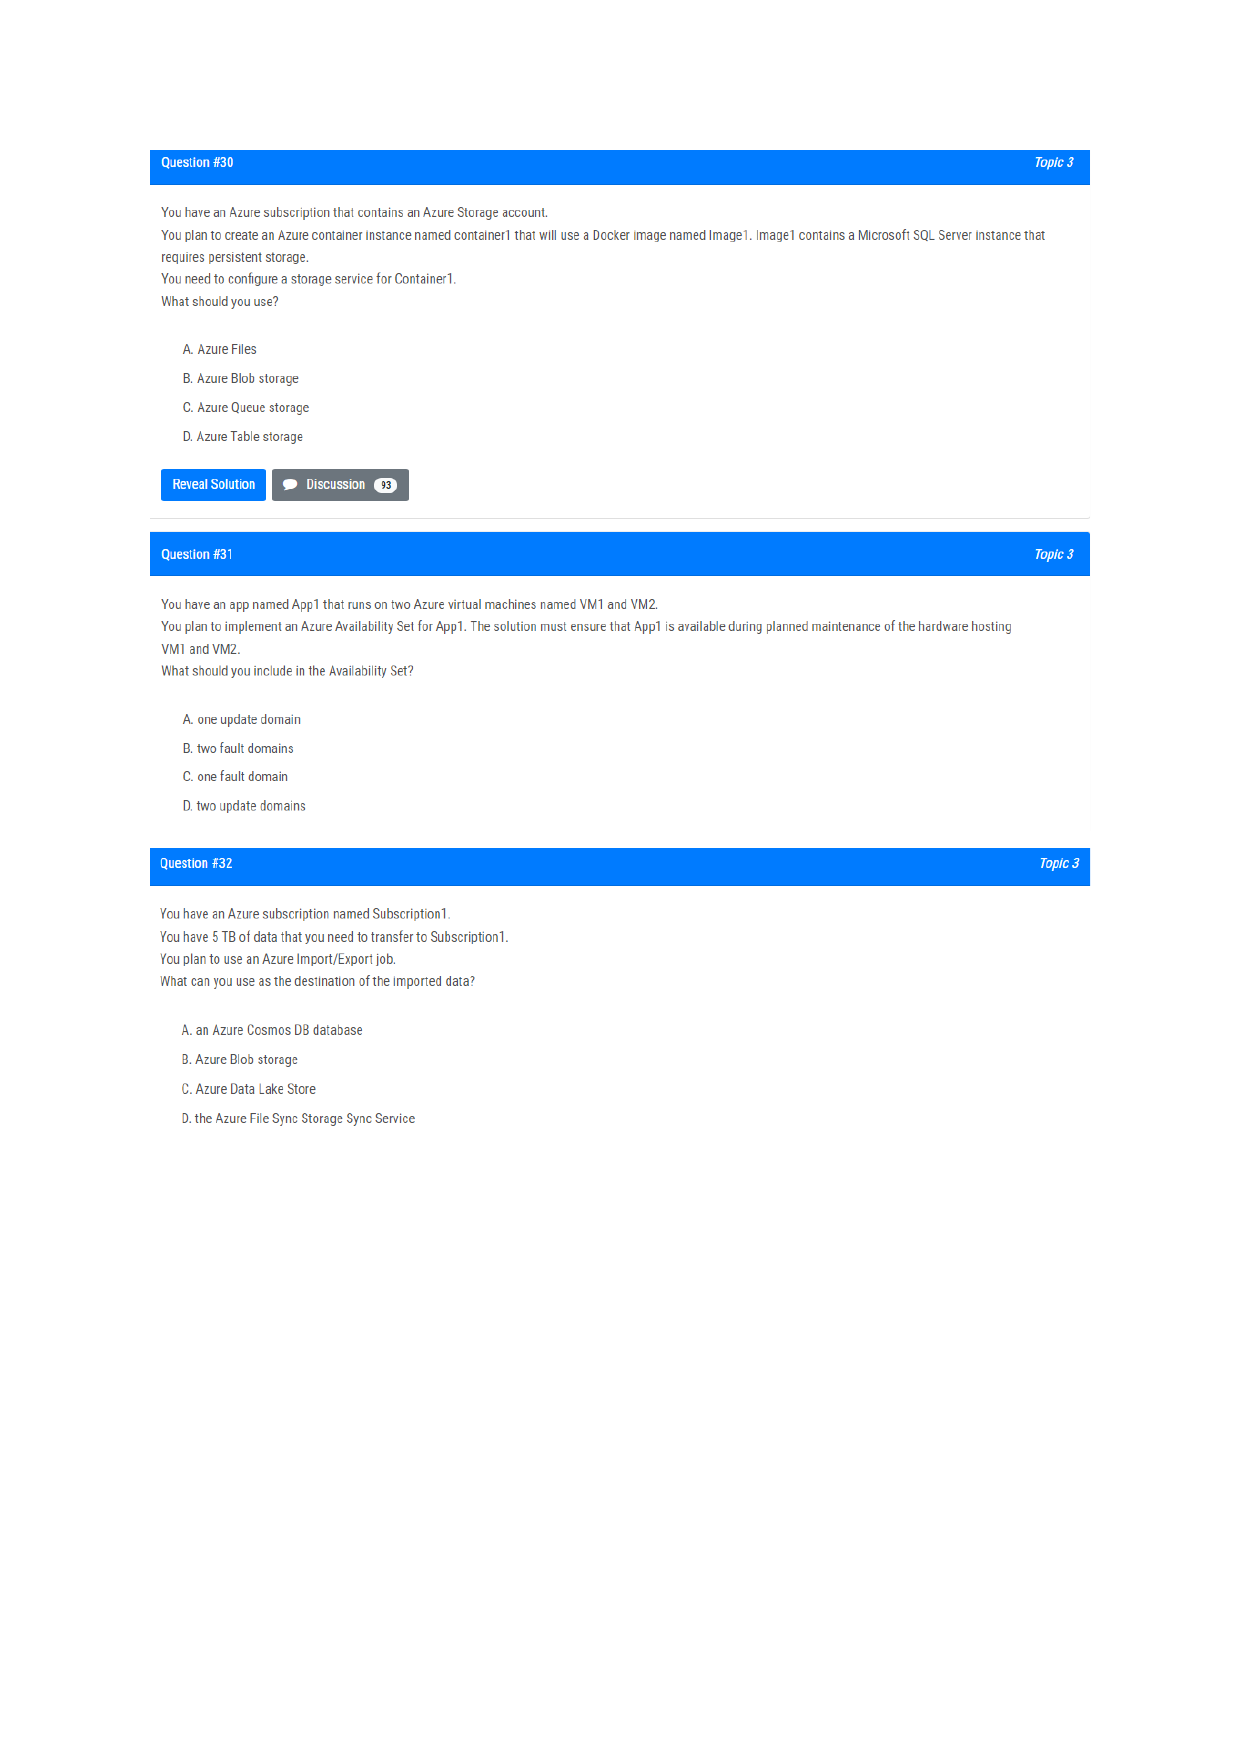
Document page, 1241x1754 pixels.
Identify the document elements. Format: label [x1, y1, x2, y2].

picture [150, 150, 1091, 831]
picture [150, 848, 1091, 1142]
